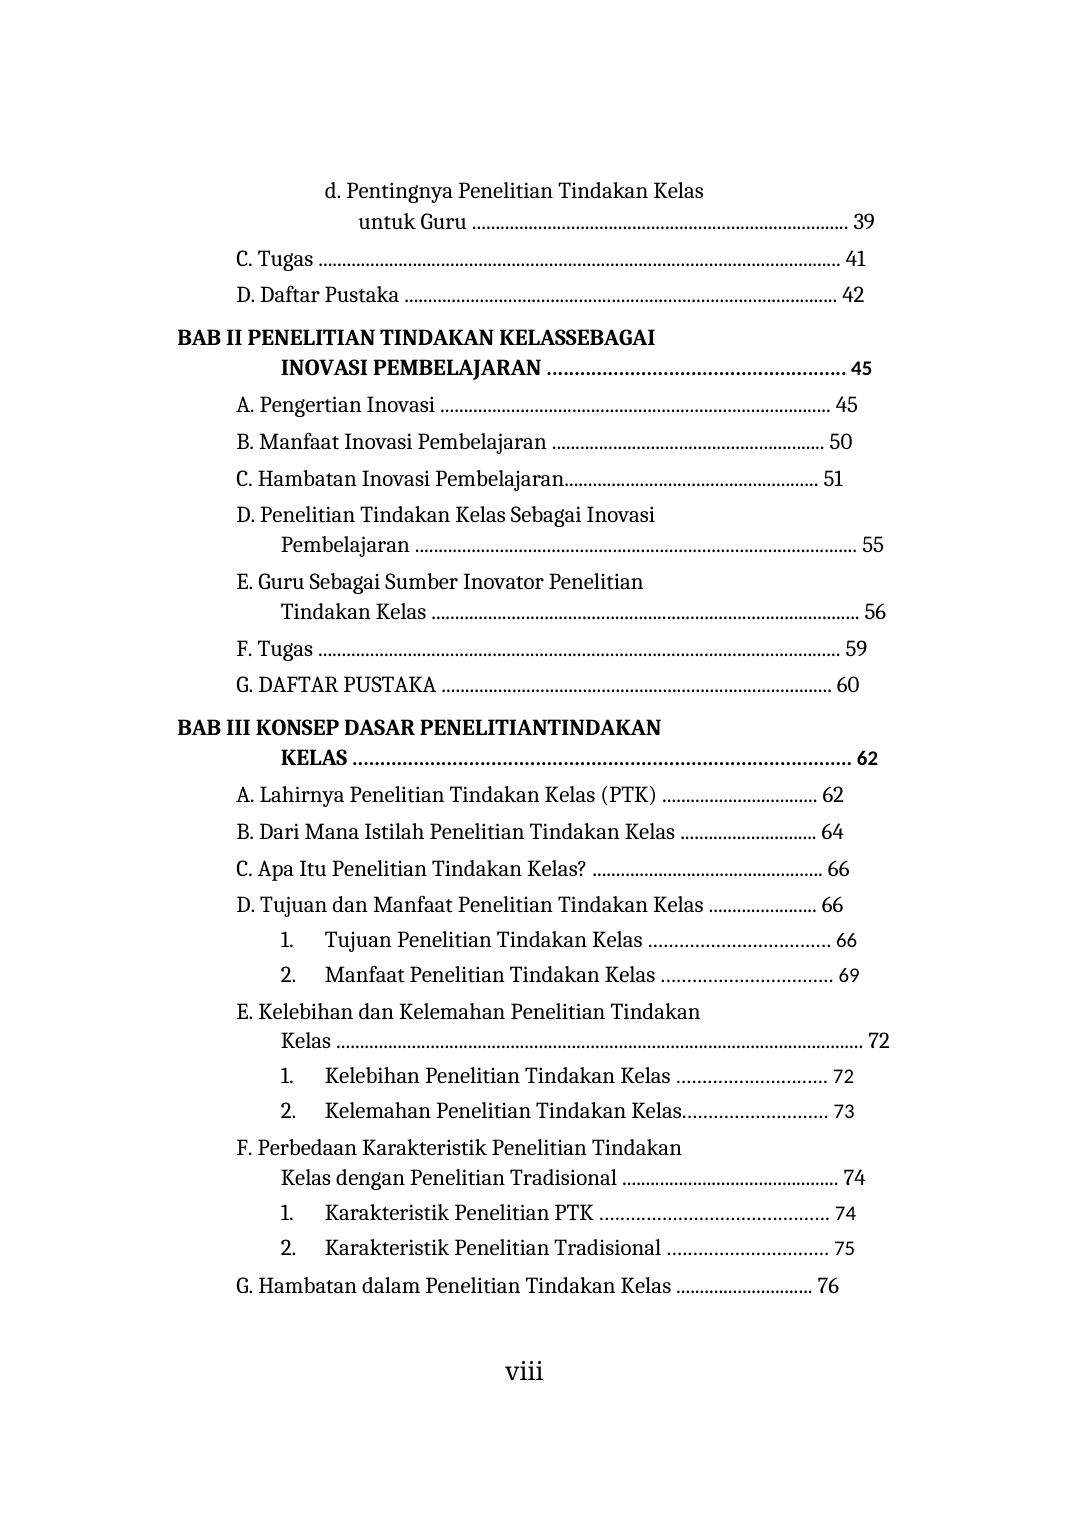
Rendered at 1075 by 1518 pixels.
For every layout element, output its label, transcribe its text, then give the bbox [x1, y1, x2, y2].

text untuk Guru ................................................................................ 39 [150, 211, 876, 234]
text F. Tugas ............................................................................................................... 59 [236, 638, 925, 661]
text F. Perbedaan Karakteristik Penelitian Tindakan [236, 1138, 925, 1160]
text G. Hambatan dalam Penelitian Tindakan Kelas ............................. 76 [236, 1275, 925, 1297]
text C. Apa Itu Penelitian Tindakan Kelas? ................................................. 66 [236, 858, 925, 881]
text 1. Karakteristik Penelitian PTK ............................................ 74 [281, 1203, 925, 1225]
text BAB III KONSEP DASAR PENELITIANTINDAKAN [177, 718, 925, 740]
text BAB II PENELITIAN TINDAKAN KELASSEBAGAI [177, 328, 925, 350]
text B. Dari Mana Istilah Penelitian Tindakan Kelas ............................. 64 [236, 822, 925, 844]
text 2. Karakteristik Penelitian Tradisional ............................... 75 [281, 1237, 925, 1260]
text viii [150, 1356, 543, 1386]
text KELAS .......................................................................................... 62 [281, 745, 925, 770]
text 2. Kelemahan Penelitian Tindakan Kelas............................ 73 [281, 1101, 925, 1123]
text 1. Tujuan Penelitian Tindakan Kelas ................................... 66 [281, 929, 925, 952]
text B. Manfaat Inovasi Pembelajaran .......................................................... 50 [236, 431, 925, 454]
text C. Hambatan Inovasi Pembelajaran...................................................... 51 [236, 468, 925, 491]
text INOVASI PEMBELAJARAN ...................................................... 45 [281, 354, 925, 380]
text A. Lahirnya Penelitian Tindakan Kelas (PTK) ................................. 62 [236, 785, 925, 807]
text Kelas dengan Penelitian Tradisional .............................................. 74 [281, 1168, 925, 1190]
text D. Tujuan dan Manfaat Penelitian Tindakan Kelas ....................... 66 [236, 894, 925, 917]
text A. Pengertian Inovasi ................................................................................... 45 [236, 395, 925, 417]
text Pembelajaran .............................................................................................. 55 [281, 534, 925, 557]
text d. Pentingnya Penelitian Tindakan Kelas [324, 181, 925, 203]
text D. Daftar Pustaka ............................................................................................ 42 [236, 285, 925, 307]
text Kelas ................................................................................................................ 72 [281, 1031, 925, 1053]
text C. Tugas ............................................................................................................... 41 [236, 248, 925, 271]
text Tindakan Kelas ........................................................................................... 56 [281, 601, 925, 624]
text 1. Kelebihan Penelitian Tindakan Kelas ............................. 72 [281, 1066, 925, 1088]
text G. DAFTAR PUSTAKA ................................................................................... 60 [236, 674, 925, 697]
text 2. Manfaat Penelitian Tindakan Kelas ................................. 69 [281, 964, 925, 987]
text E. Guru Sebagai Sumber Inovator Penelitian [236, 572, 925, 594]
text D. Penelitian Tindakan Kelas Sebagai Inovasi [236, 505, 925, 527]
text E. Kelebihan dan Kelemahan Penelitian Tindakan [236, 1001, 925, 1023]
